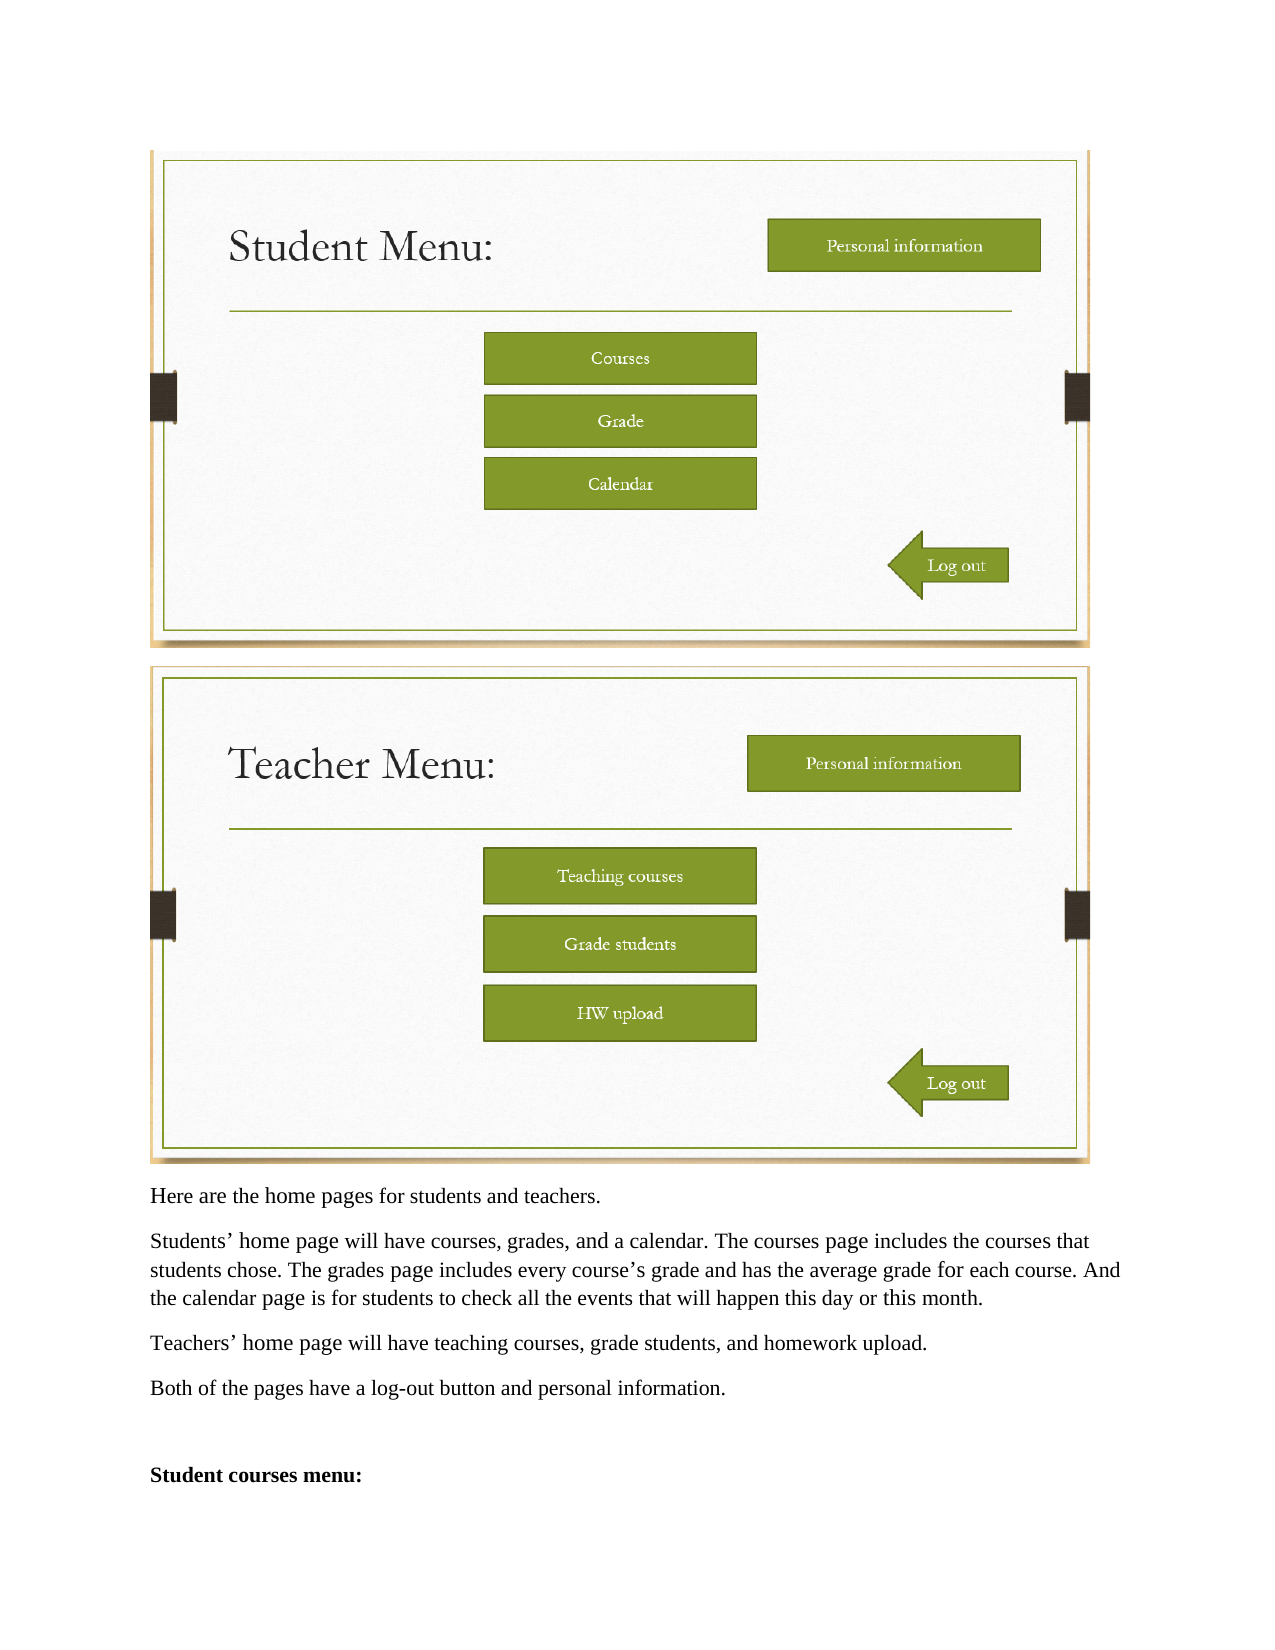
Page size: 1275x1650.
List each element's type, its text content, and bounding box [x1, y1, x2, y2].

picture [150, 150, 1091, 648]
text Student courses menu: [150, 1462, 1125, 1487]
text Students’ home page will have courses, grades, and a calendar. The courses page includes the courses that students chose. The grades page includes every course’s grade and has the average grade for each course. And the calendar page is for students to check all the events that will happen this day or this month. [150, 1227, 1125, 1311]
picture [150, 666, 1091, 1164]
text Both of the pages have a log-out button and personal information. [150, 1374, 1125, 1400]
text Here are the home pages for students and teachers. [150, 1182, 1125, 1209]
text Teachers’ home page will have teaching courses, grade students, and homework upload. [150, 1329, 1125, 1356]
